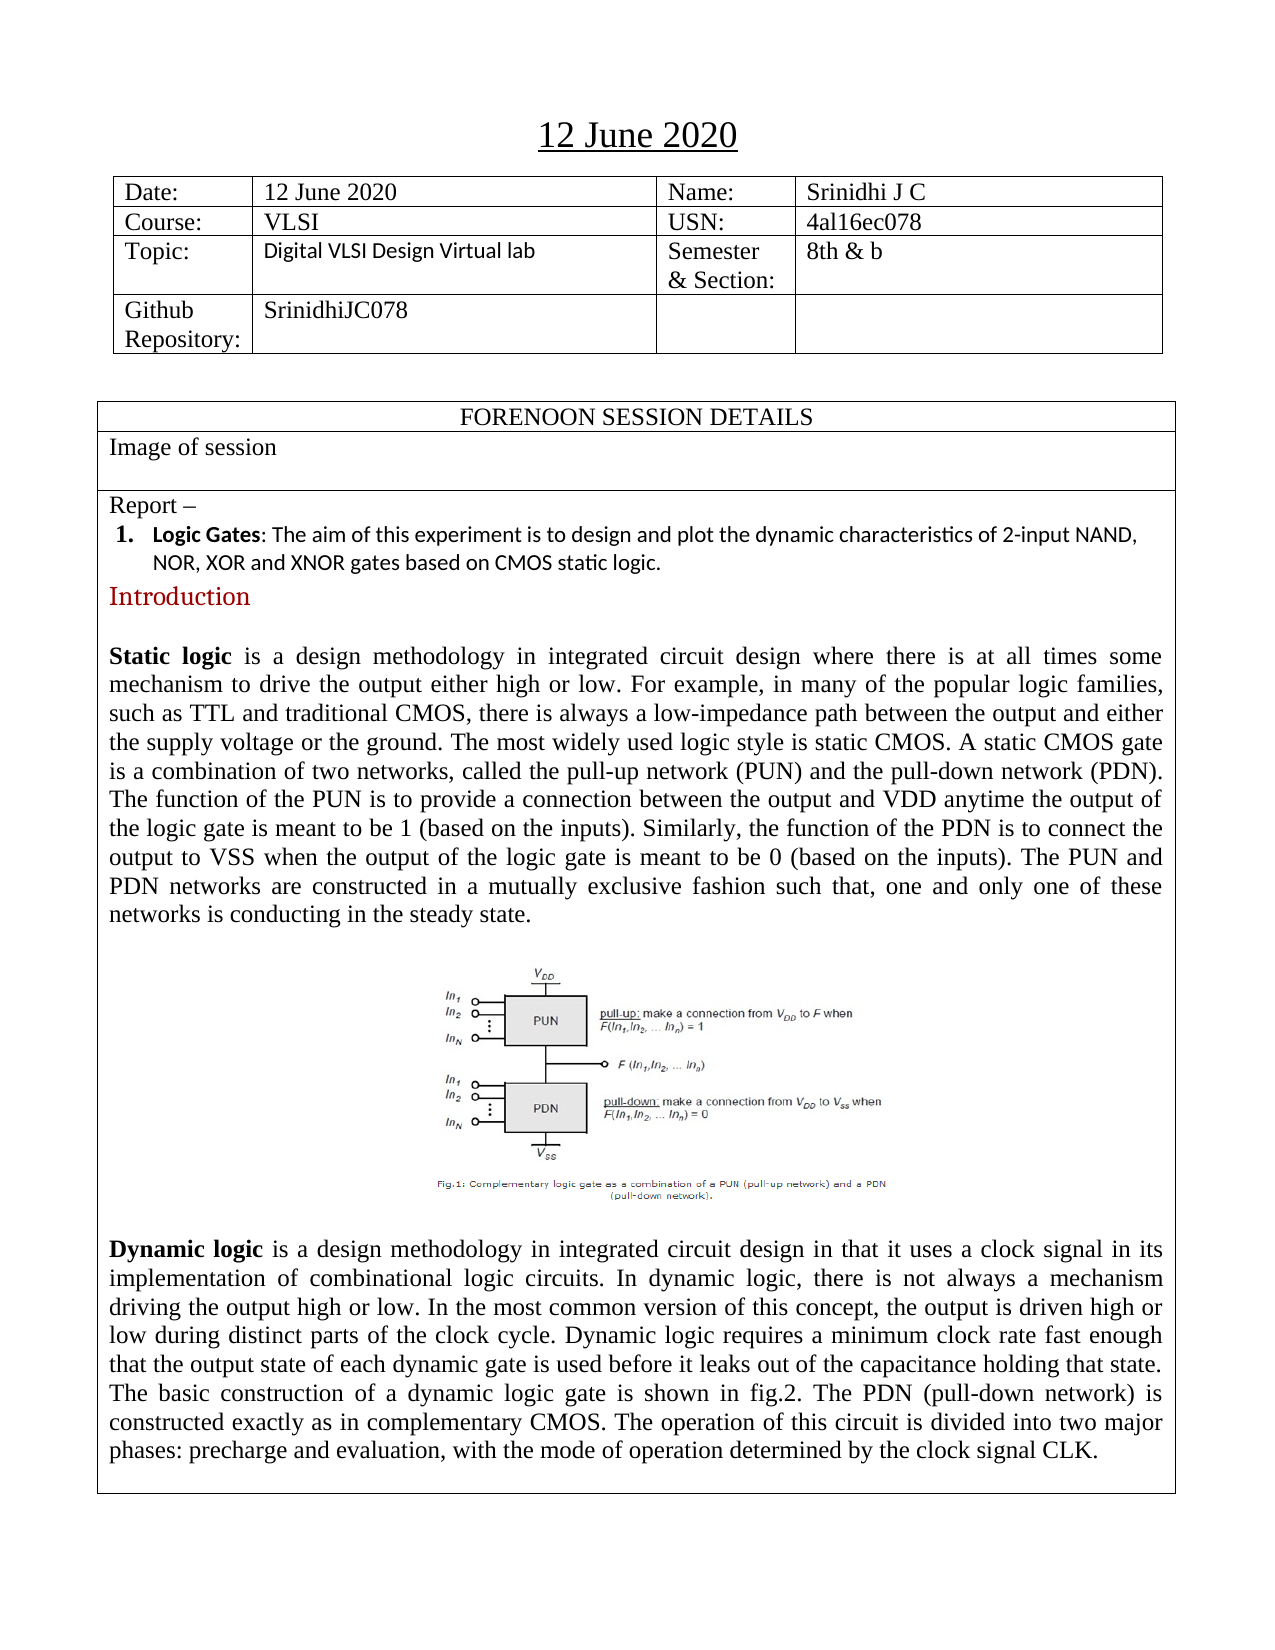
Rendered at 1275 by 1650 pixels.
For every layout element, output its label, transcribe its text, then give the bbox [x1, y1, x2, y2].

table_cell [796, 295, 1162, 352]
table_cell Course: [114, 207, 252, 235]
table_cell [98, 491, 1175, 1493]
table_cell Digital VLSI Design Virtual lab [253, 236, 656, 294]
table_cell Github Repository: [114, 295, 252, 352]
table_header Srinidhi J C [796, 177, 1162, 206]
table_cell [657, 295, 795, 352]
text 12 June 2020 [112, 112, 1162, 156]
table_cell SrinidhiJC078 [253, 295, 656, 352]
table_header Date: [114, 177, 252, 206]
table_cell VLSI [253, 207, 656, 235]
table_header Name: [657, 177, 795, 206]
table_cell USN: [657, 207, 795, 235]
table_cell Semester & Section: [657, 236, 795, 294]
table_header FORENOON SESSION DETAILS [98, 402, 1175, 431]
table_cell Topic: [114, 236, 252, 294]
table_cell Image of session [98, 432, 1175, 489]
table_cell 4al16ec078 [796, 207, 1162, 235]
table_header 12 June 2020 [253, 177, 656, 206]
table_cell 8th & b [796, 236, 1162, 294]
picture [367, 957, 906, 1205]
